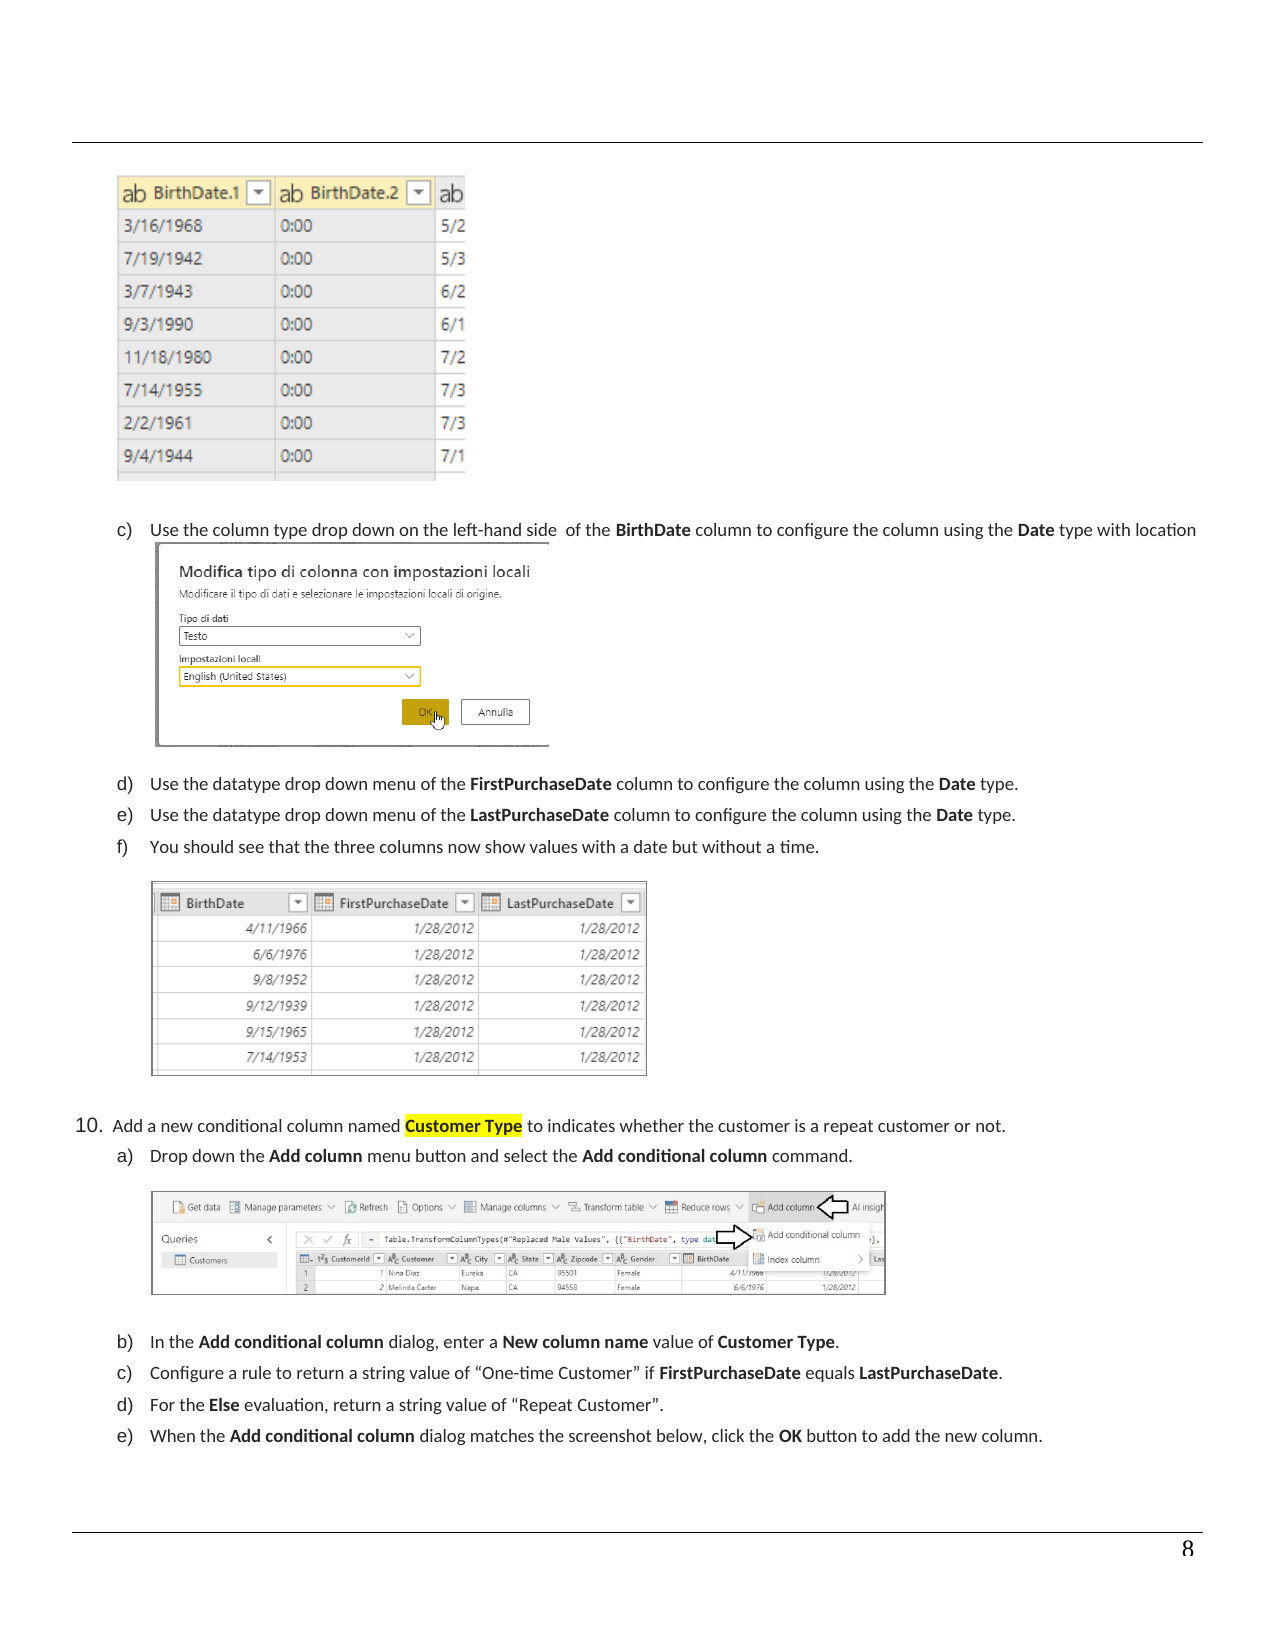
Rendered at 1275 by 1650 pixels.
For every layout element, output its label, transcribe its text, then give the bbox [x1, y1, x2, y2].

picture [155, 542, 549, 747]
picture [116, 171, 465, 481]
list Drop down the Add column menu button and select the Add conditional column command. [117, 1145, 1221, 1168]
list Add a new conditional column named Customer Type to indicates whether the customer is a repeat customer or not. [75, 1112, 1221, 1137]
picture [153, 883, 646, 1075]
list Use the datatype drop down menu of the LastPurchaseDate column to configure the column using the Date type. [117, 803, 1221, 826]
list Configure a rule to return a string value of “One-time Customer” if FirstPurchaseDate equals LastPurchaseDate. [117, 1362, 1221, 1384]
list Use the datatype drop down menu of the FirstPurchaseDate column to configure the column using the Date type. [117, 772, 1221, 795]
list Use the column type drop down on the left-hand side of the BirthDate column to configure the column using the Date type with location [117, 518, 1221, 541]
list In the Add conditional column dialog, enter a New column name value of Customer Type. [117, 1330, 1221, 1353]
list For the Else evaluation, return a string value of “Repeat Customer”. [117, 1393, 1221, 1416]
list You should see that the three columns now show values with a date but without a time. [117, 835, 1221, 858]
picture [153, 1192, 884, 1294]
list When the Add conditional column dialog matches the screenshot below, click the OK button to add the new column. [117, 1424, 1221, 1447]
